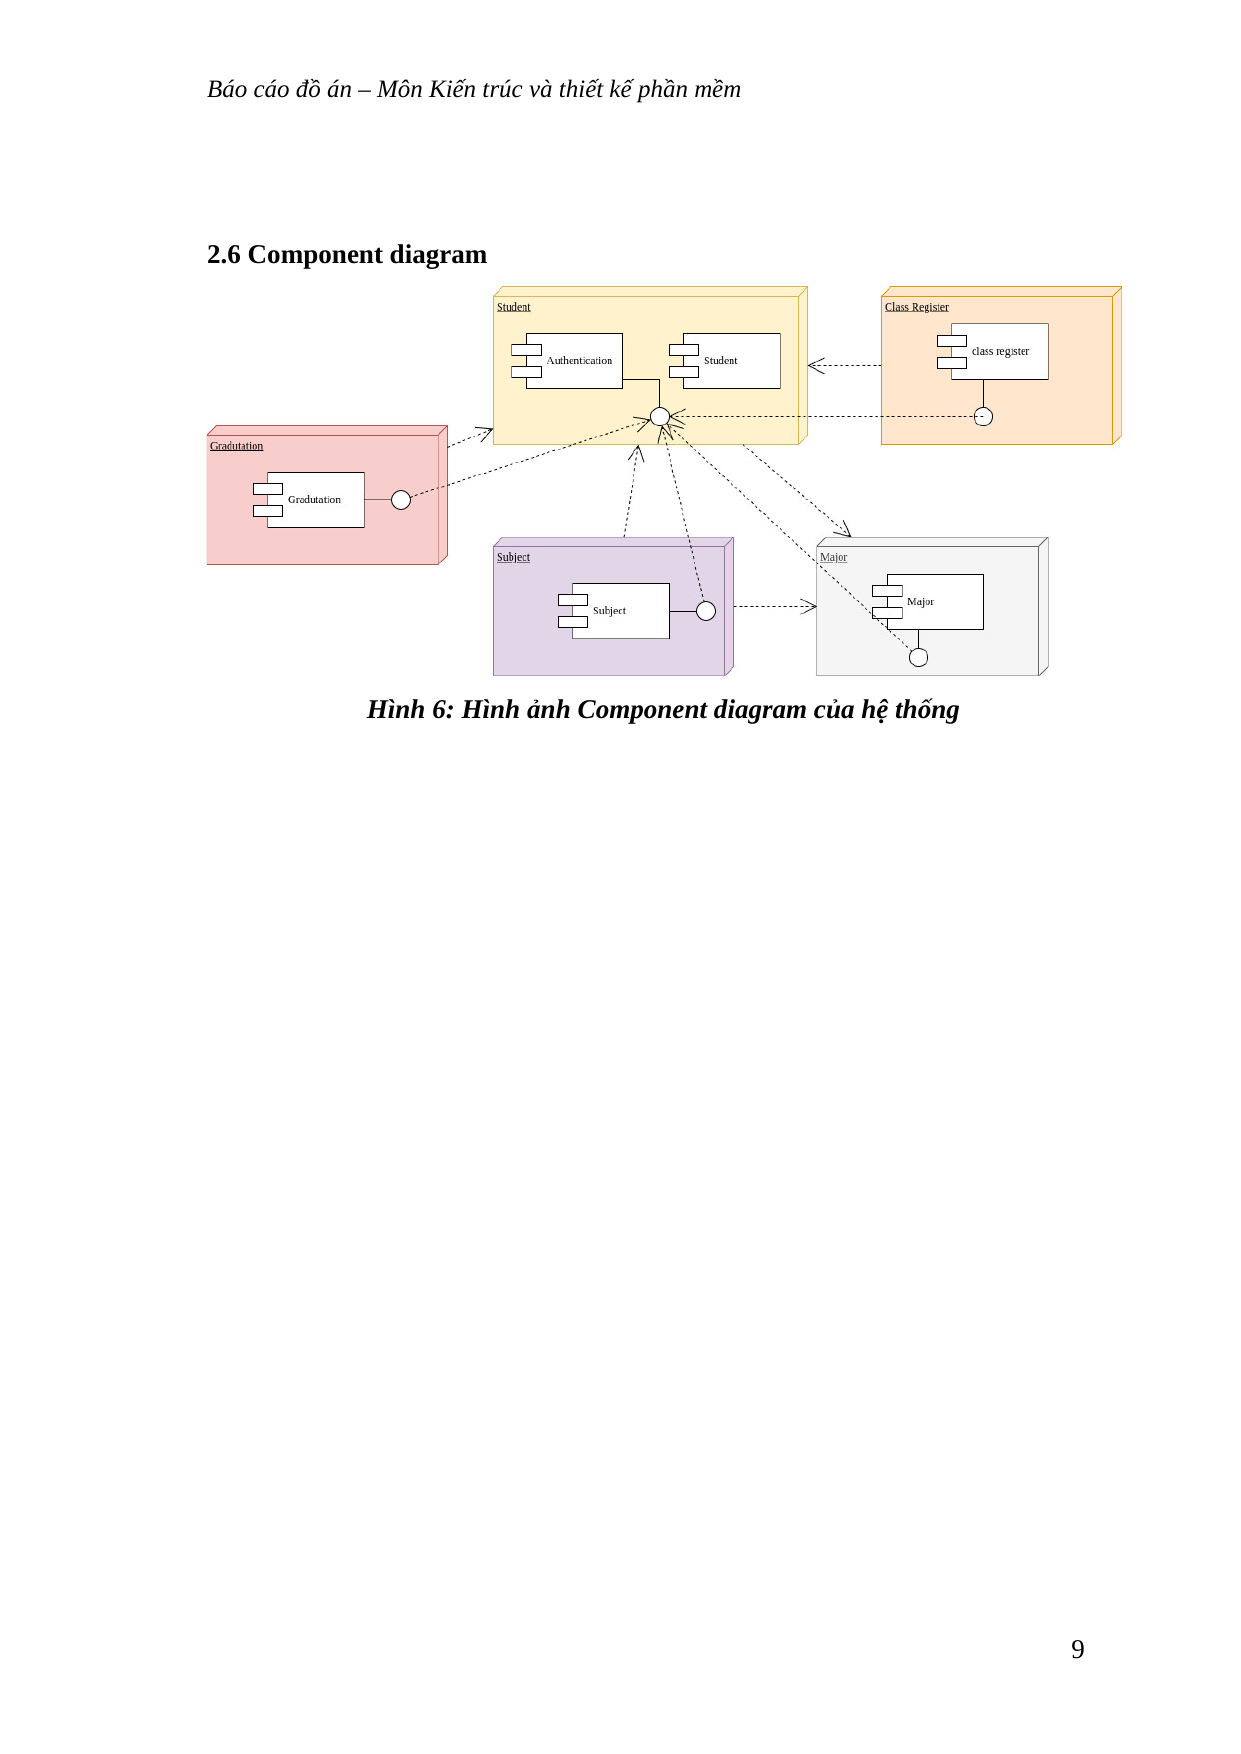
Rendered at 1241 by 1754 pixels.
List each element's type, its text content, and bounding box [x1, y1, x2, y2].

subtitle 2.6 Component diagram [207, 238, 1122, 269]
picture [206, 286, 1122, 676]
text Hình 6: Hình ảnh Component diagram của hệ thống [207, 693, 1122, 724]
